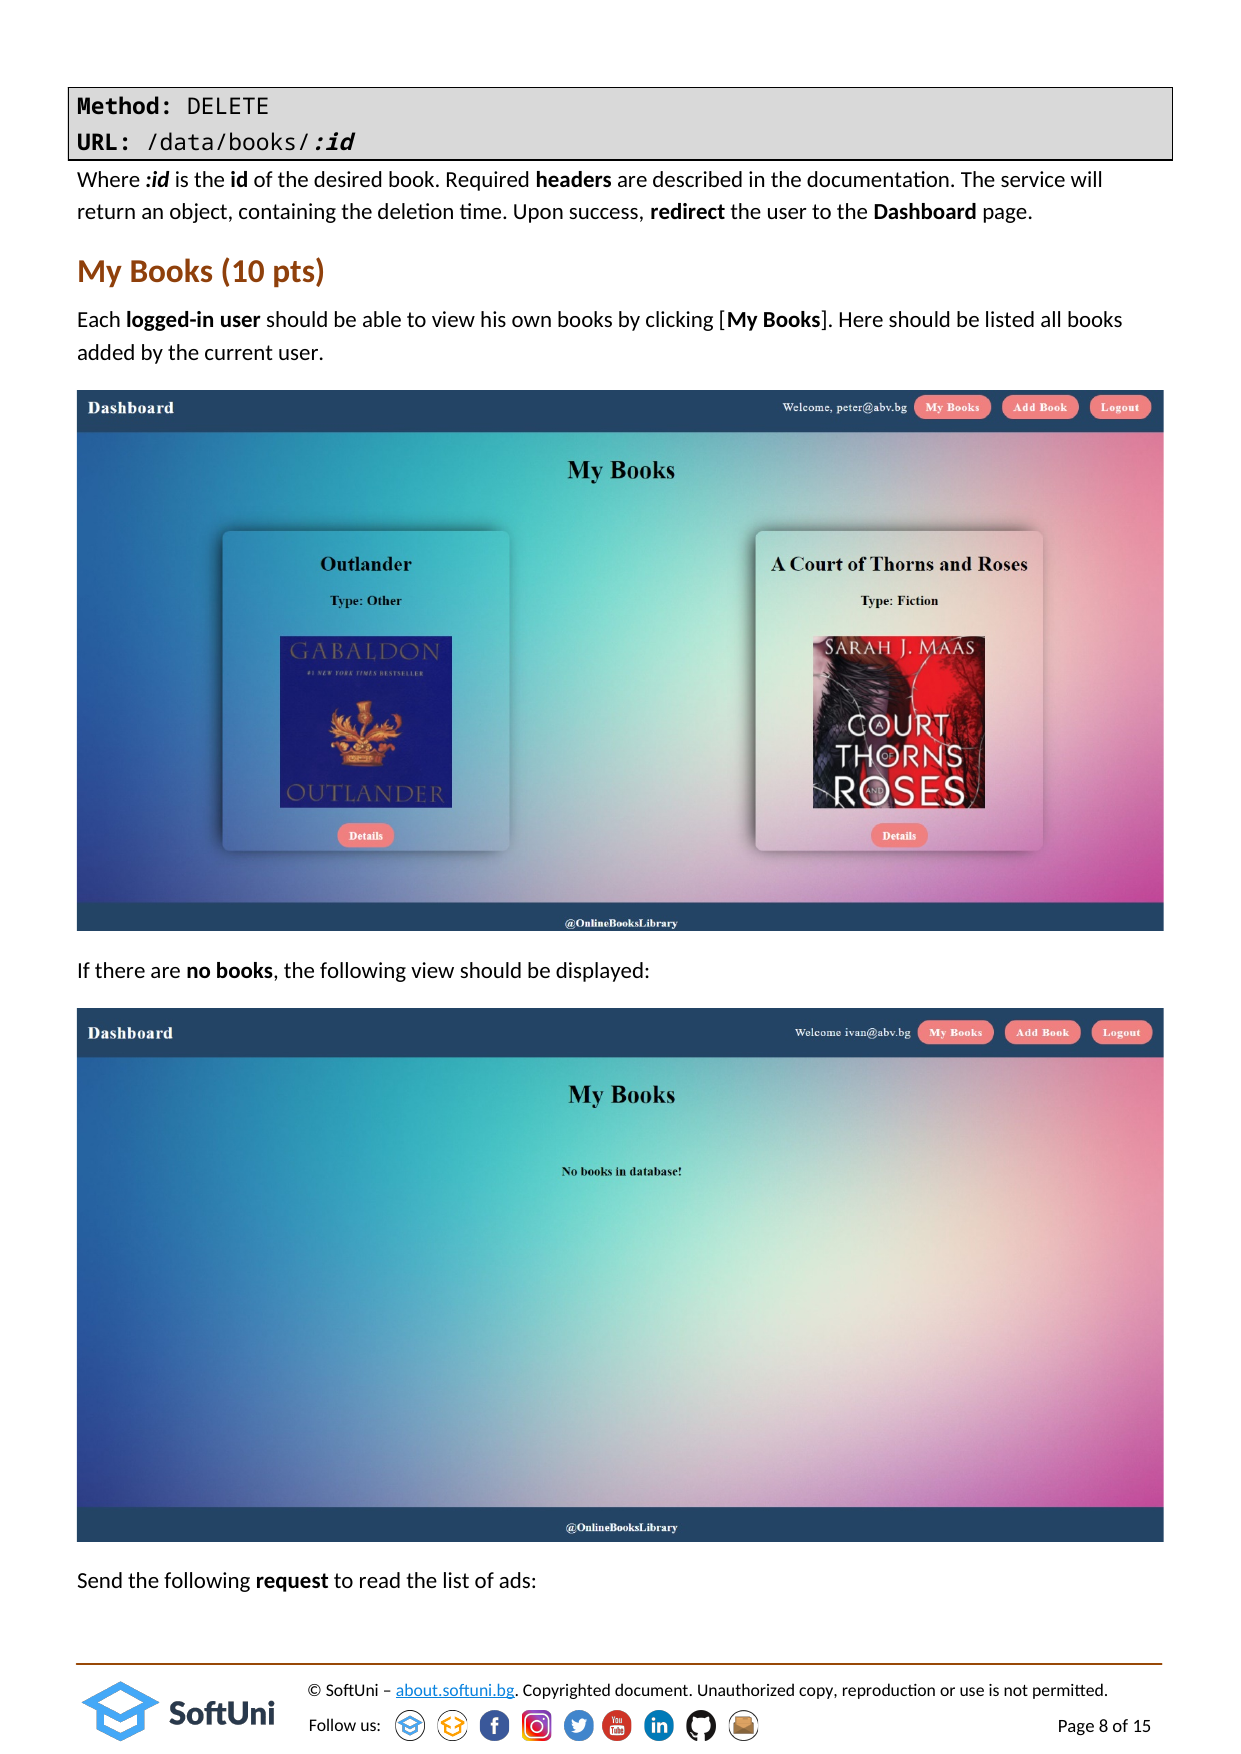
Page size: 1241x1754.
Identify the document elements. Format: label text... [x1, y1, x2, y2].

picture [644, 1710, 653, 1719]
picture [76, 390, 1164, 931]
picture [479, 1710, 510, 1741]
picture [602, 1710, 632, 1741]
picture [665, 1732, 674, 1741]
subtitle My Books (10 pts) [77, 250, 1163, 291]
picture [522, 1710, 552, 1741]
text URL: /data/books/:id [69, 123, 1172, 159]
picture [395, 1710, 425, 1741]
picture [564, 1710, 594, 1741]
picture [644, 1732, 653, 1741]
picture [665, 1710, 674, 1719]
text Where :id is the id of the desired book. Required headers are described in the documentation. The service will return an object, containing the deletion time. Upon success, redirect the user to the Dashboard page. [77, 165, 1163, 225]
picture [75, 1676, 281, 1747]
text Send the following request to read the list of ads: [77, 1566, 1163, 1594]
picture [437, 1710, 468, 1741]
text Method: DELETE [69, 88, 1172, 121]
picture [76, 1008, 1164, 1542]
text If there are no books, the following view should be displayed: [77, 956, 1163, 984]
picture [728, 1710, 759, 1741]
picture [658, 1723, 667, 1732]
picture [686, 1710, 716, 1741]
text Each logged-in user should be able to view his own books by clicking [My Books]. Here should be listed all books added by the current user. [77, 306, 1163, 366]
